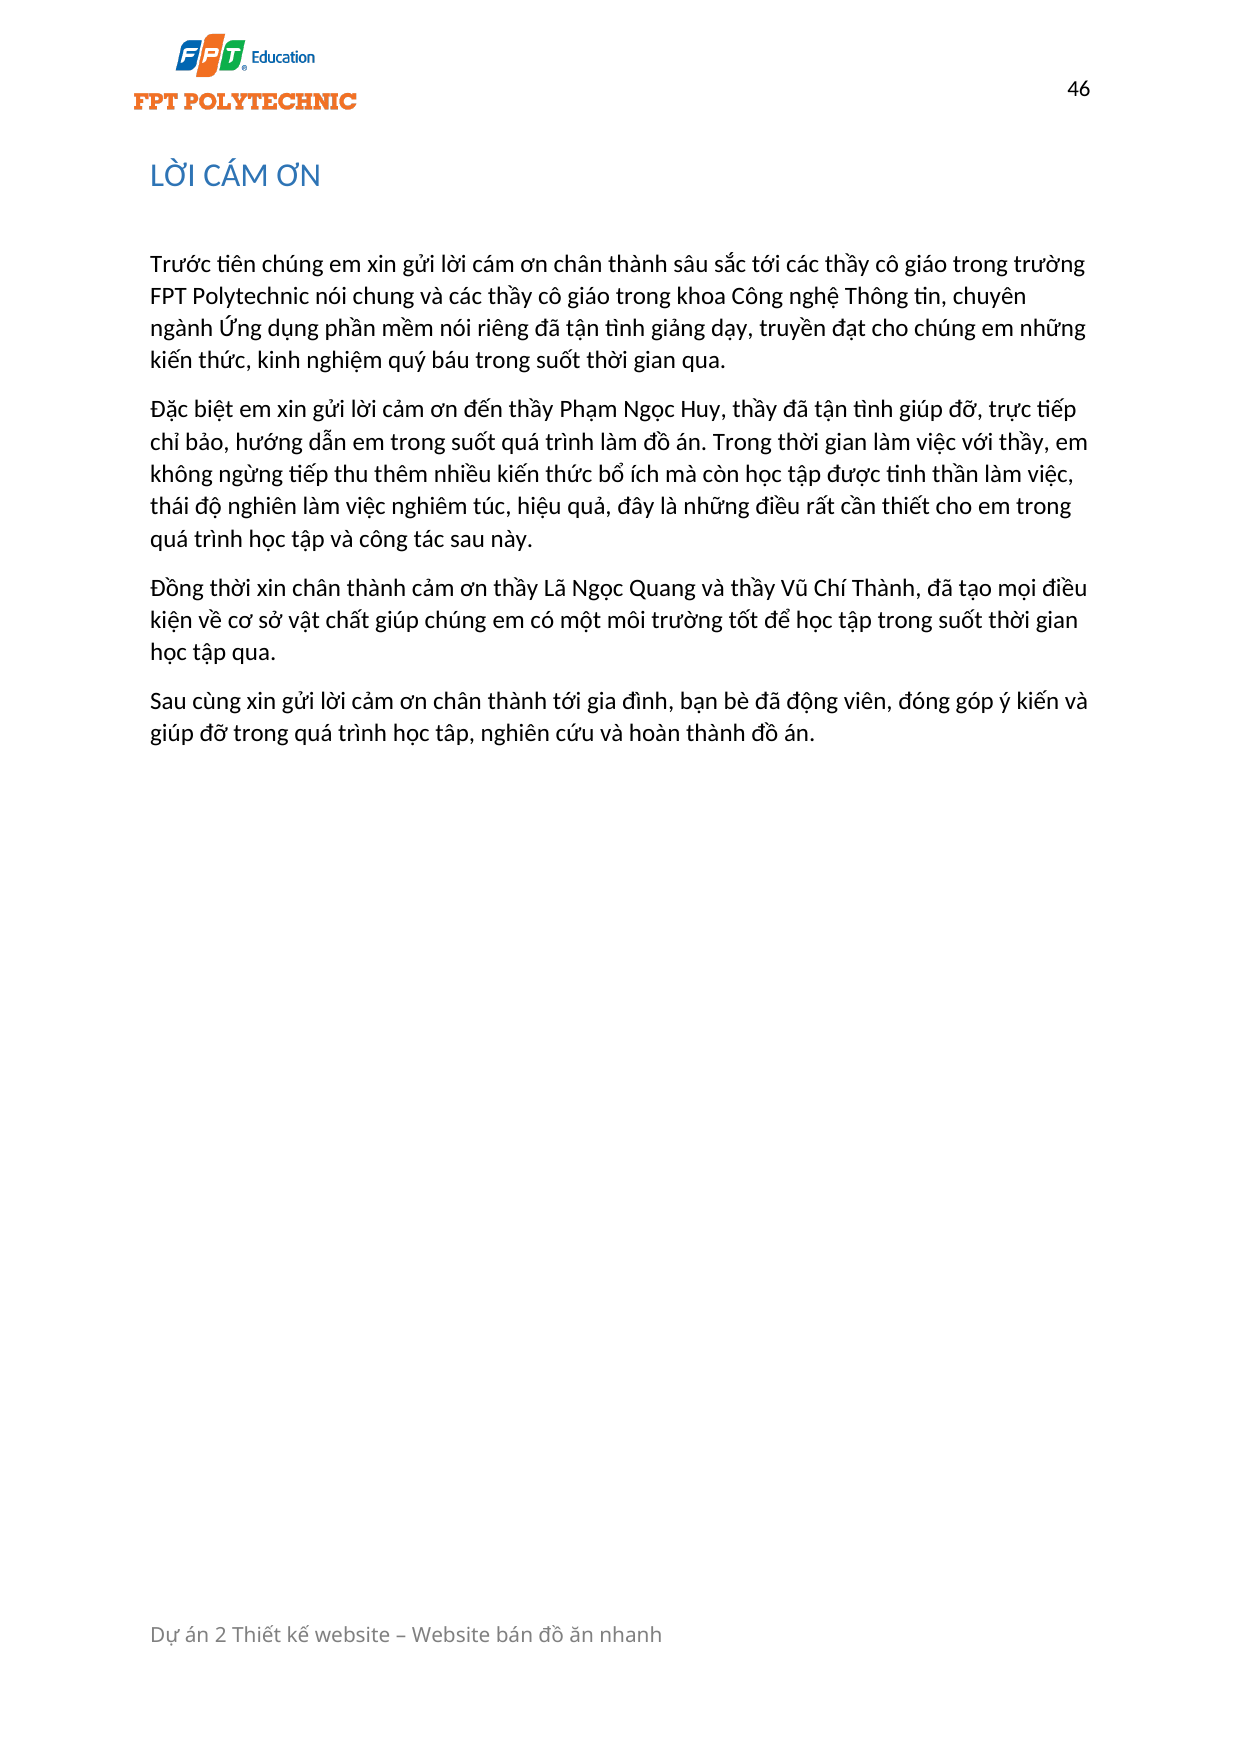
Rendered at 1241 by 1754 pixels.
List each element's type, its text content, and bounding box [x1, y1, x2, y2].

text Đặc biệt em xin gửi lời cảm ơn đến thầy Phạm Ngọc Huy, thầy đã tận tình giúp đỡ, trực tiếp chỉ bảo, hướng dẫn em trong suốt quá trình làm đồ án. Trong thời gian làm việc với thầy, em không ngừng tiếp thu thêm nhiều kiến thức bổ ích mà còn học tập được tinh thần làm việc, thái độ nghiên làm việc nghiêm túc, hiệu quả, đây là những điều rất cần thiết cho em trong quá trình học tập và công tác sau này. [150, 393, 1090, 553]
text Sau cùng xin gửi lời cảm ơn chân thành tới gia đình, bạn bè đã động viên, đóng góp ý kiến và giúp đỡ trong quá trình học tâp, nghiên cứu và hoàn thành đồ án. [150, 685, 1090, 748]
subtitle LỜI CÁM ƠN [150, 154, 1090, 195]
text Đồng thời xin chân thành cảm ơn thầy Lã Ngọc Quang và thầy Vũ Chí Thành, đã tạo mọi điều kiện về cơ sở vật chất giúp chúng em có một môi trường tốt để học tập trong suốt thời gian học tập qua. [150, 572, 1090, 667]
picture [126, 26, 364, 117]
text Trước tiên chúng em xin gửi lời cám ơn chân thành sâu sắc tới các thầy cô giáo trong trường FPT Polytechnic nói chung và các thầy cô giáo trong khoa Công nghệ Thông tin, chuyên ngành Ứng dụng phần mềm nói riêng đã tận tình giảng dạy, truyền đạt cho chúng em những kiến thức, kinh nghiệm quý báu trong suốt thời gian qua. [150, 248, 1090, 375]
